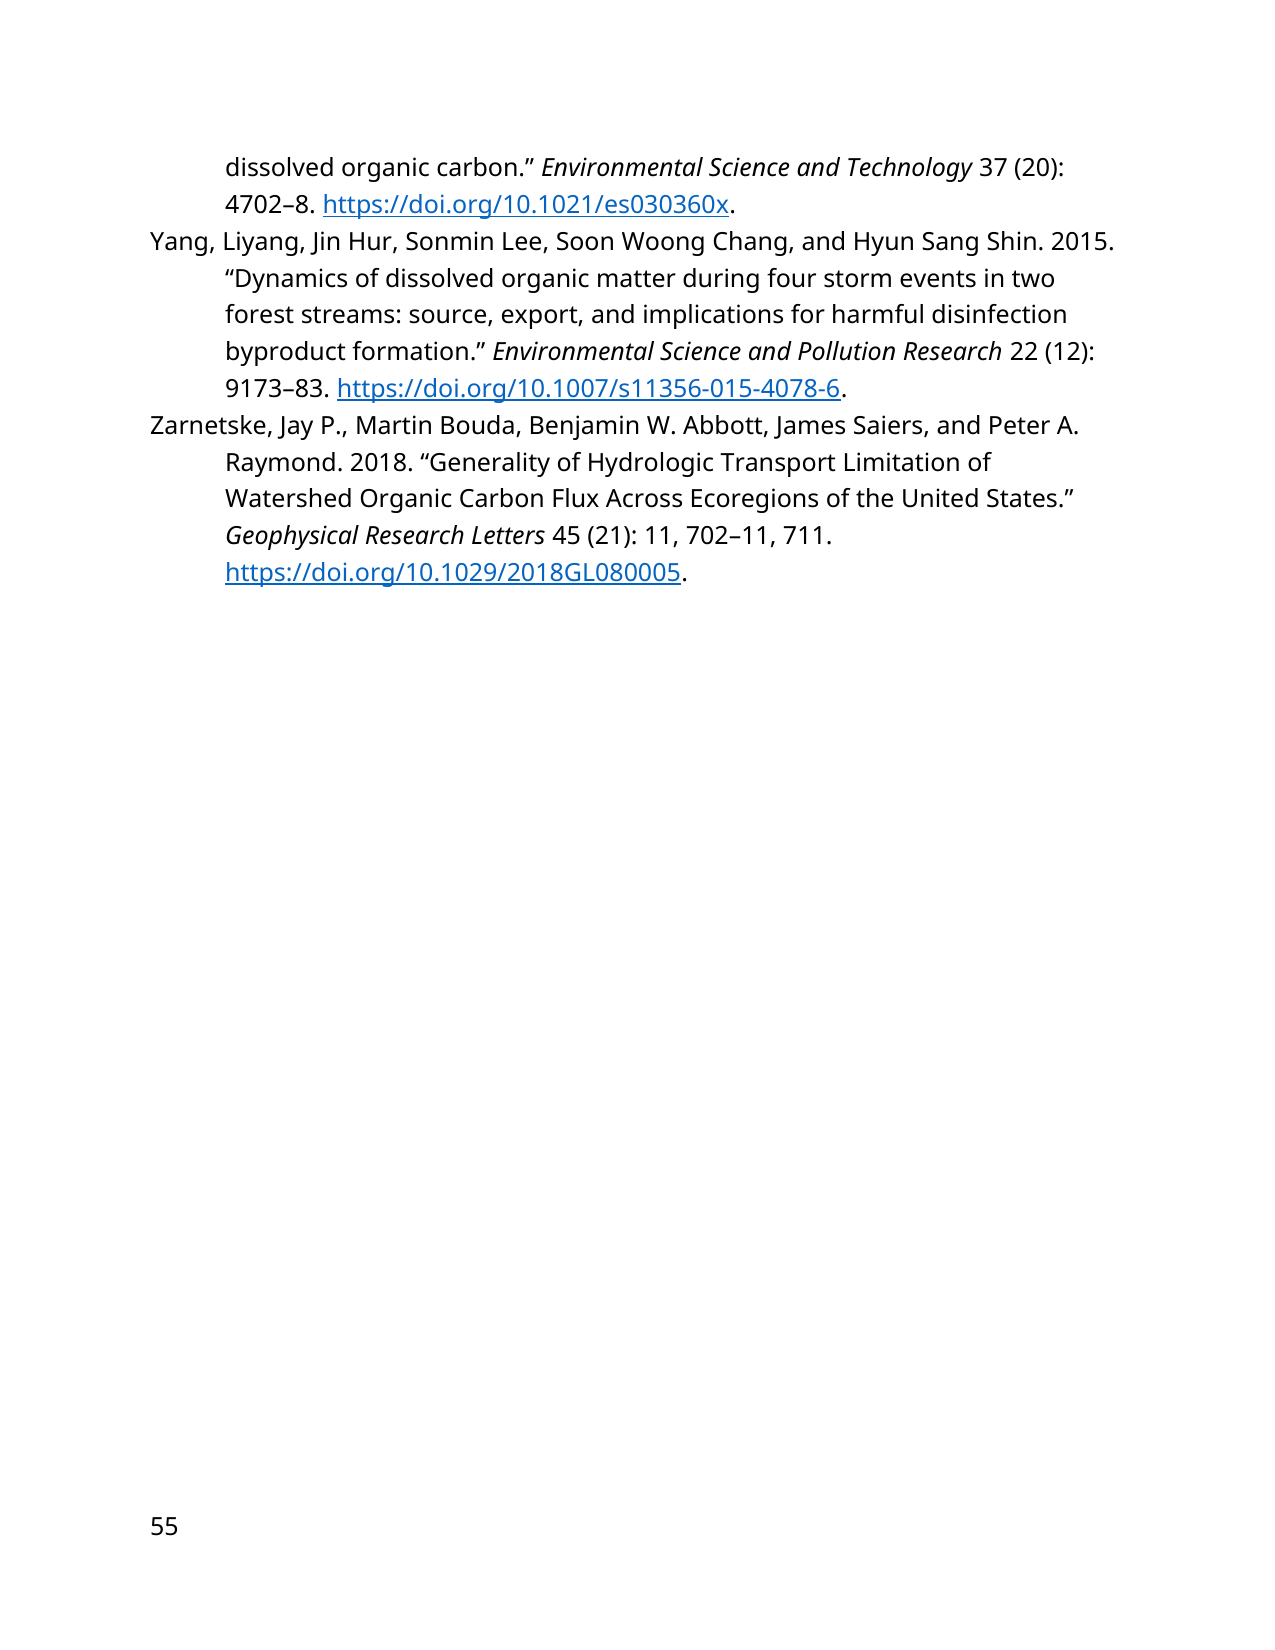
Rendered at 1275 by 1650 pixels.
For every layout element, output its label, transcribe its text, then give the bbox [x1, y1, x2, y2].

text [150, 150, 1125, 221]
text Yang, Liyang, Jin Hur, Sonmin Lee, Soon Woong Chang, and Hyun Sang Shin. 2015. “Dynamics of dissolved organic matter during four storm events in two forest streams: source, export, and implications for harmful disinfection byproduct formation.” Environmental Science and Pollution Research 22 (12): 9173–83. https://doi.org/10.1007/s11356-015-4078-6. [150, 223, 1125, 405]
text Zarnetske, Jay P., Martin Bouda, Benjamin W. Abbott, James Saiers, and Peter A. Raymond. 2018. “Generality of Hydrologic Transport Limitation of Watershed Organic Carbon Flux Across Ecoregions of the United States.” Geophysical Research Letters 45 (21): 11, 702–11, 711. https://doi.org/10.1029/2018GL080005. [150, 407, 1125, 588]
